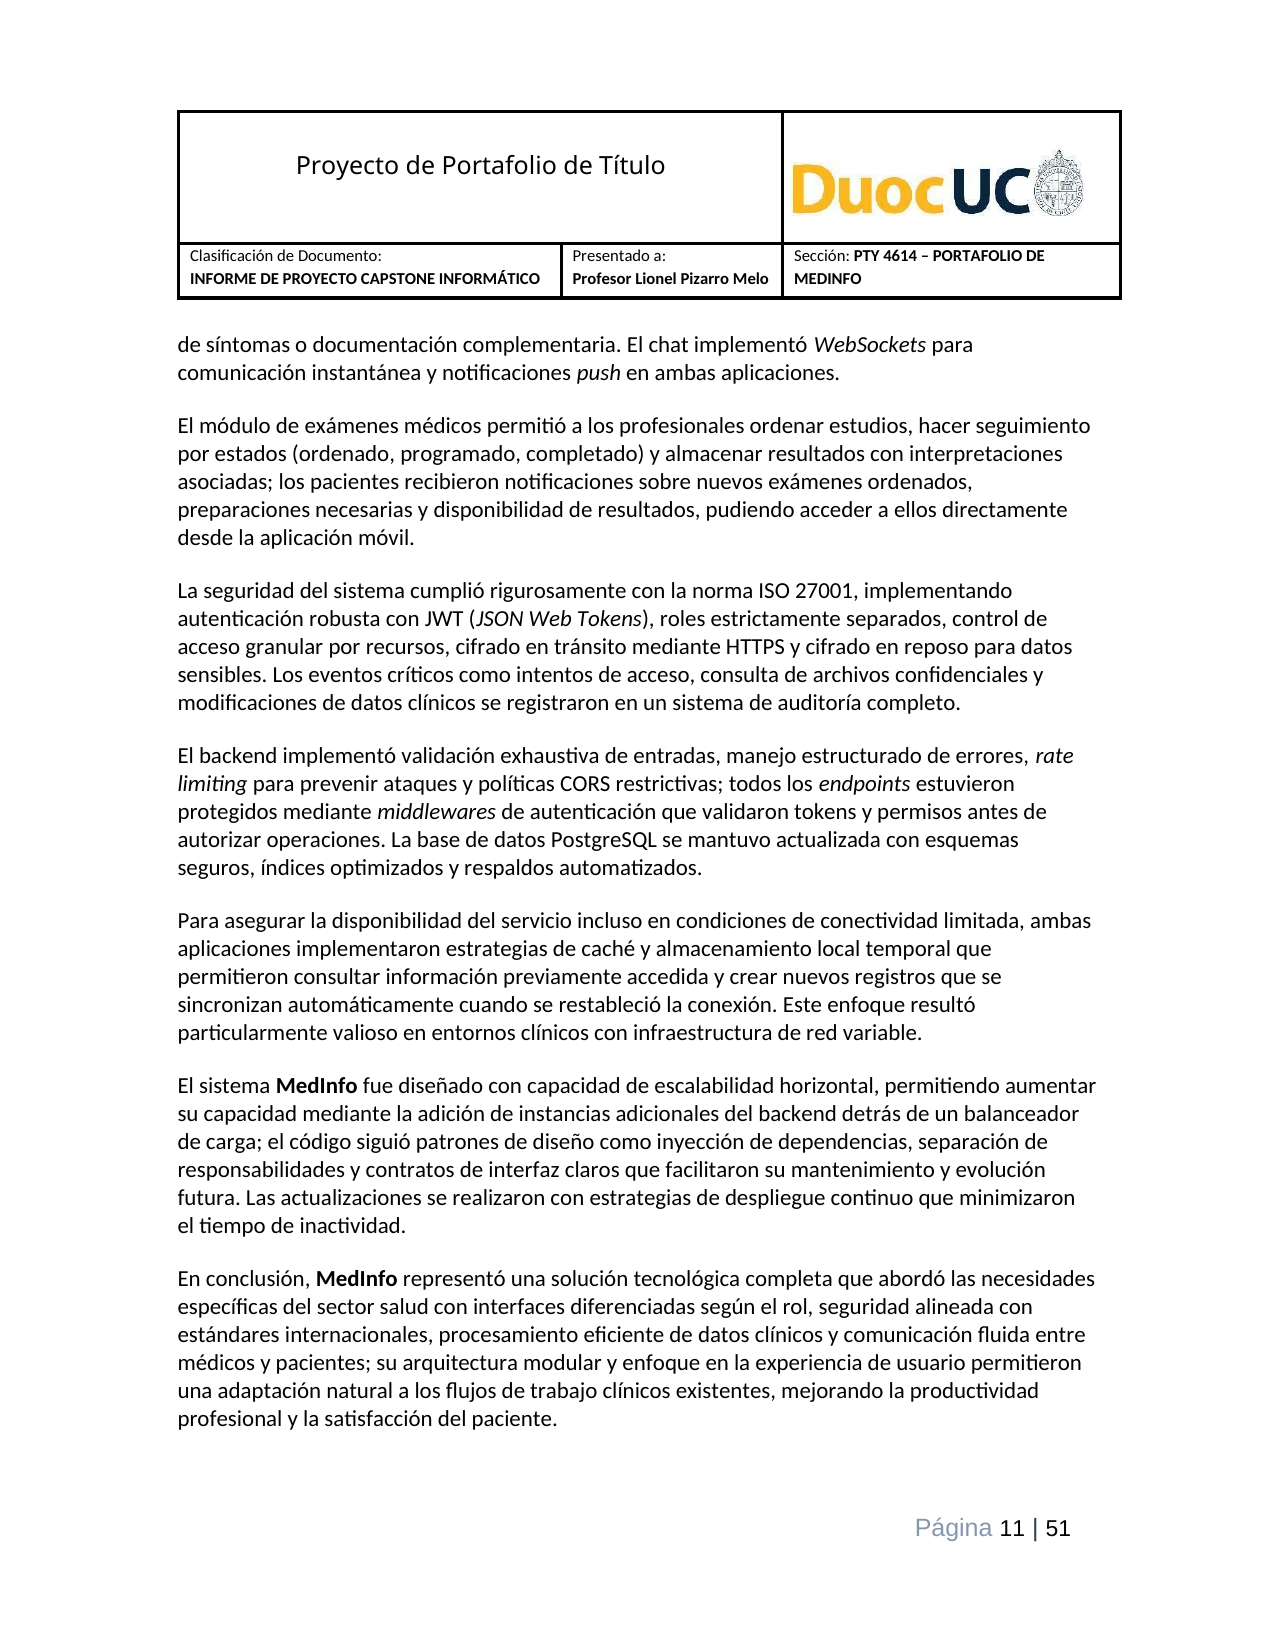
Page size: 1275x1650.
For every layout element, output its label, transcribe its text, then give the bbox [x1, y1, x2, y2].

text El sistema MedInfo fue diseñado con capacidad de escalabilidad horizontal, permitiendo aumentar su capacidad mediante la adición de instancias adicionales del backend detrás de un balanceador de carga; el código siguió patrones de diseño como inyección de dependencias, separación de responsabilidades y contratos de interfaz claros que facilitaron su mantenimiento y evolución futura. Las actualizaciones se realizaron con estrategias de despliegue continuo que minimizaron el tiempo de inactividad. [177, 1071, 1098, 1239]
text El módulo de exámenes médicos permitió a los profesionales ordenar estudios, hacer seguimiento por estados (ordenado, programado, completado) y almacenar resultados con interpretaciones asociadas; los pacientes recibieron notificaciones sobre nuevos exámenes ordenados, preparaciones necesarias y disponibilidad de resultados, pudiendo acceder a ellos directamente desde la aplicación móvil. [177, 411, 1098, 551]
text En conclusión, MedInfo representó una solución tecnológica completa que abordó las necesidades específicas del sector salud con interfaces diferenciadas según el rol, seguridad alineada con estándares internacionales, procesamiento eficiente de datos clínicos y comunicación fluida entre médicos y pacientes; su arquitectura modular y enfoque en la experiencia de usuario permitieron una adaptación natural a los flujos de trabajo clínicos existentes, mejorando la productividad profesional y la satisfacción del paciente. [177, 1264, 1098, 1432]
text El backend implementó validación exhaustiva de entradas, manejo estructurado de errores, rate limiting para prevenir ataques y políticas CORS restrictivas; todos los endpoints estuvieron protegidos mediante middlewares de autenticación que validaron tokens y permisos antes de autorizar operaciones. La base de datos PostgreSQL se mantuvo actualizada con esquemas seguros, índices optimizados y respaldos automatizados. [177, 741, 1098, 881]
text Para asegurar la disponibilidad del servicio incluso en condiciones de conectividad limitada, ambas aplicaciones implementaron estrategias de caché y almacenamiento local temporal que permitieron consultar información previamente accedida y crear nuevos registros que se sincronizan automáticamente cuando se restableció la conexión. Este enfoque resultó particularmente valioso en entornos clínicos con infraestructura de red variable. [177, 906, 1098, 1046]
picture [791, 149, 1085, 216]
text La seguridad del sistema cumplió rigurosamente con la norma ISO 27001, implementando autenticación robusta con JWT (JSON Web Tokens), roles estrictamente separados, control de acceso granular por recursos, cifrado en tránsito mediante HTTPS y cifrado en reposo para datos sensibles. Los eventos críticos como intentos de acceso, consulta de archivos confidenciales y modificaciones de datos clínicos se registraron en un sistema de auditoría completo. [177, 576, 1098, 716]
